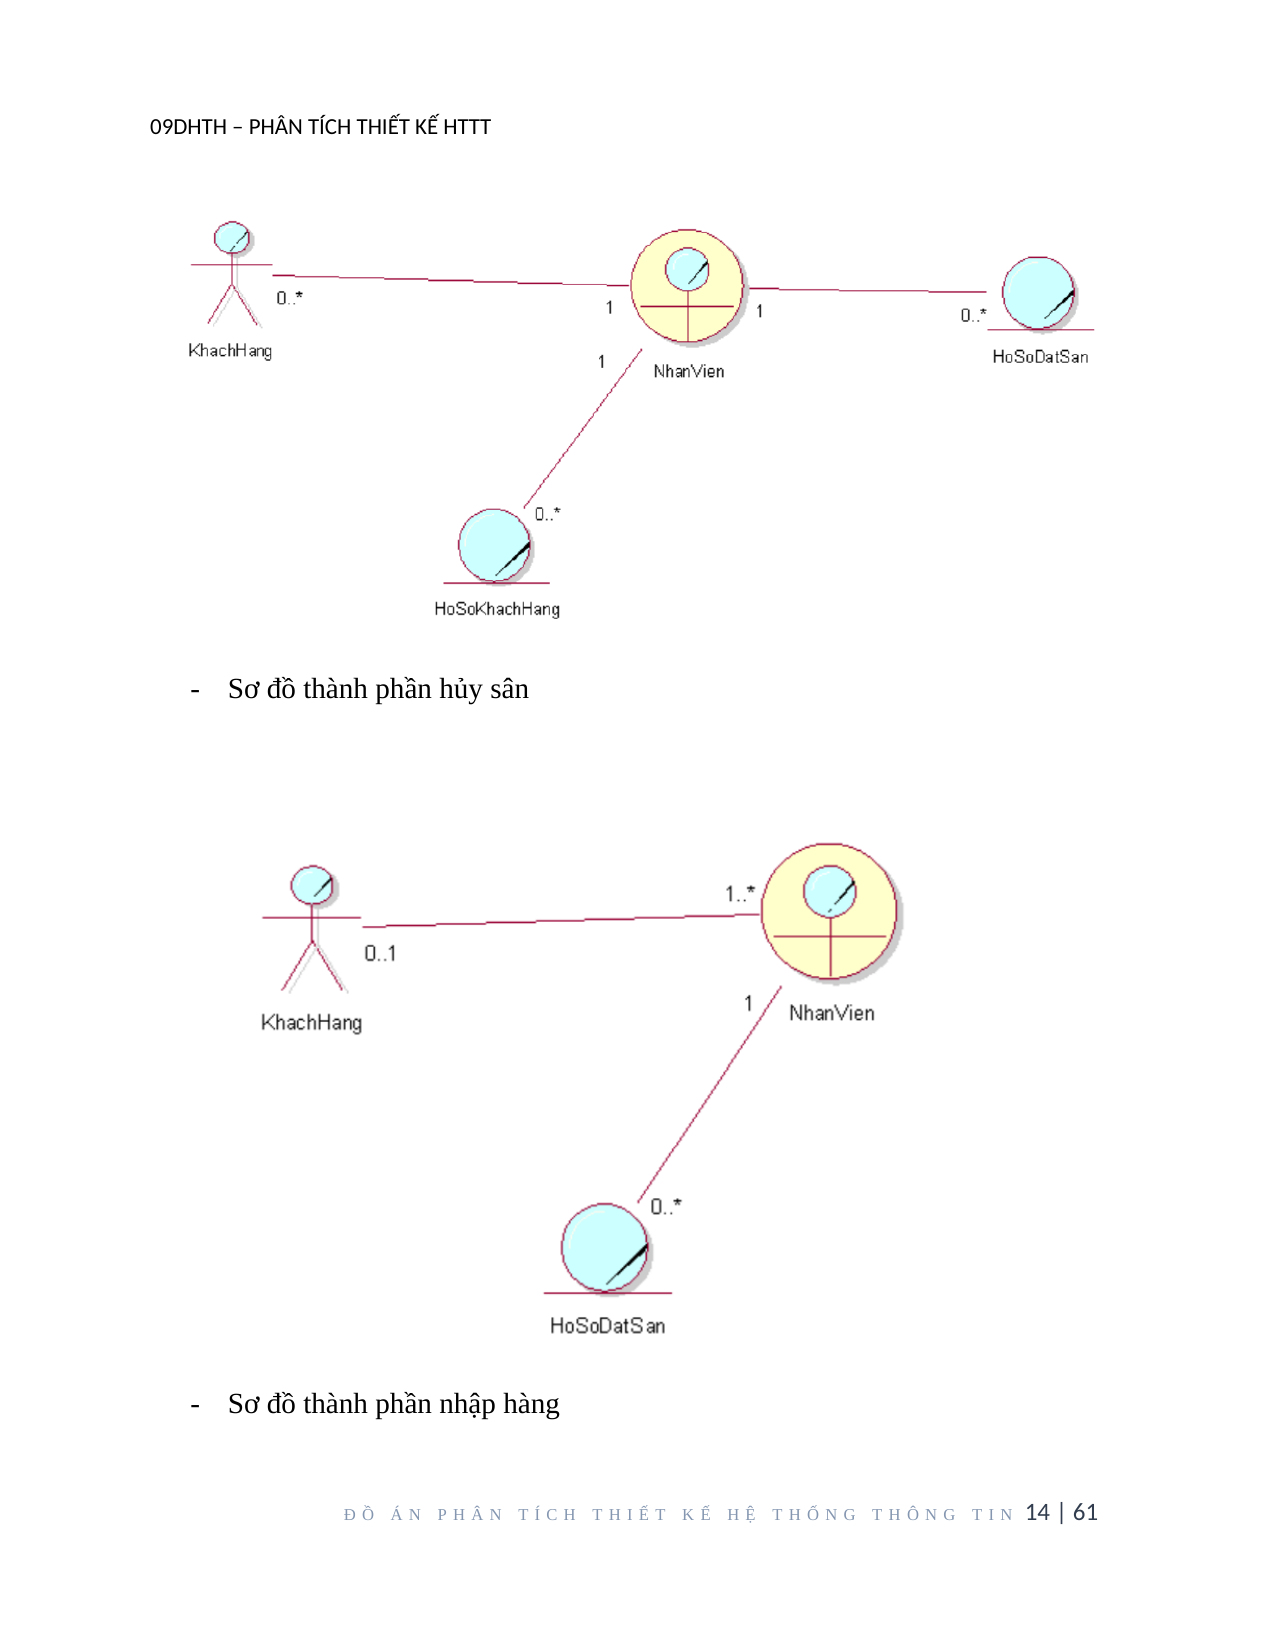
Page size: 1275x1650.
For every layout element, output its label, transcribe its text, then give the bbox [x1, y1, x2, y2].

list Sơ đồ thành phần hủy sân [190, 671, 1125, 705]
list Sơ đồ thành phần nhập hàng [190, 1387, 1125, 1420]
picture [150, 150, 1125, 651]
picture [150, 727, 993, 1366]
